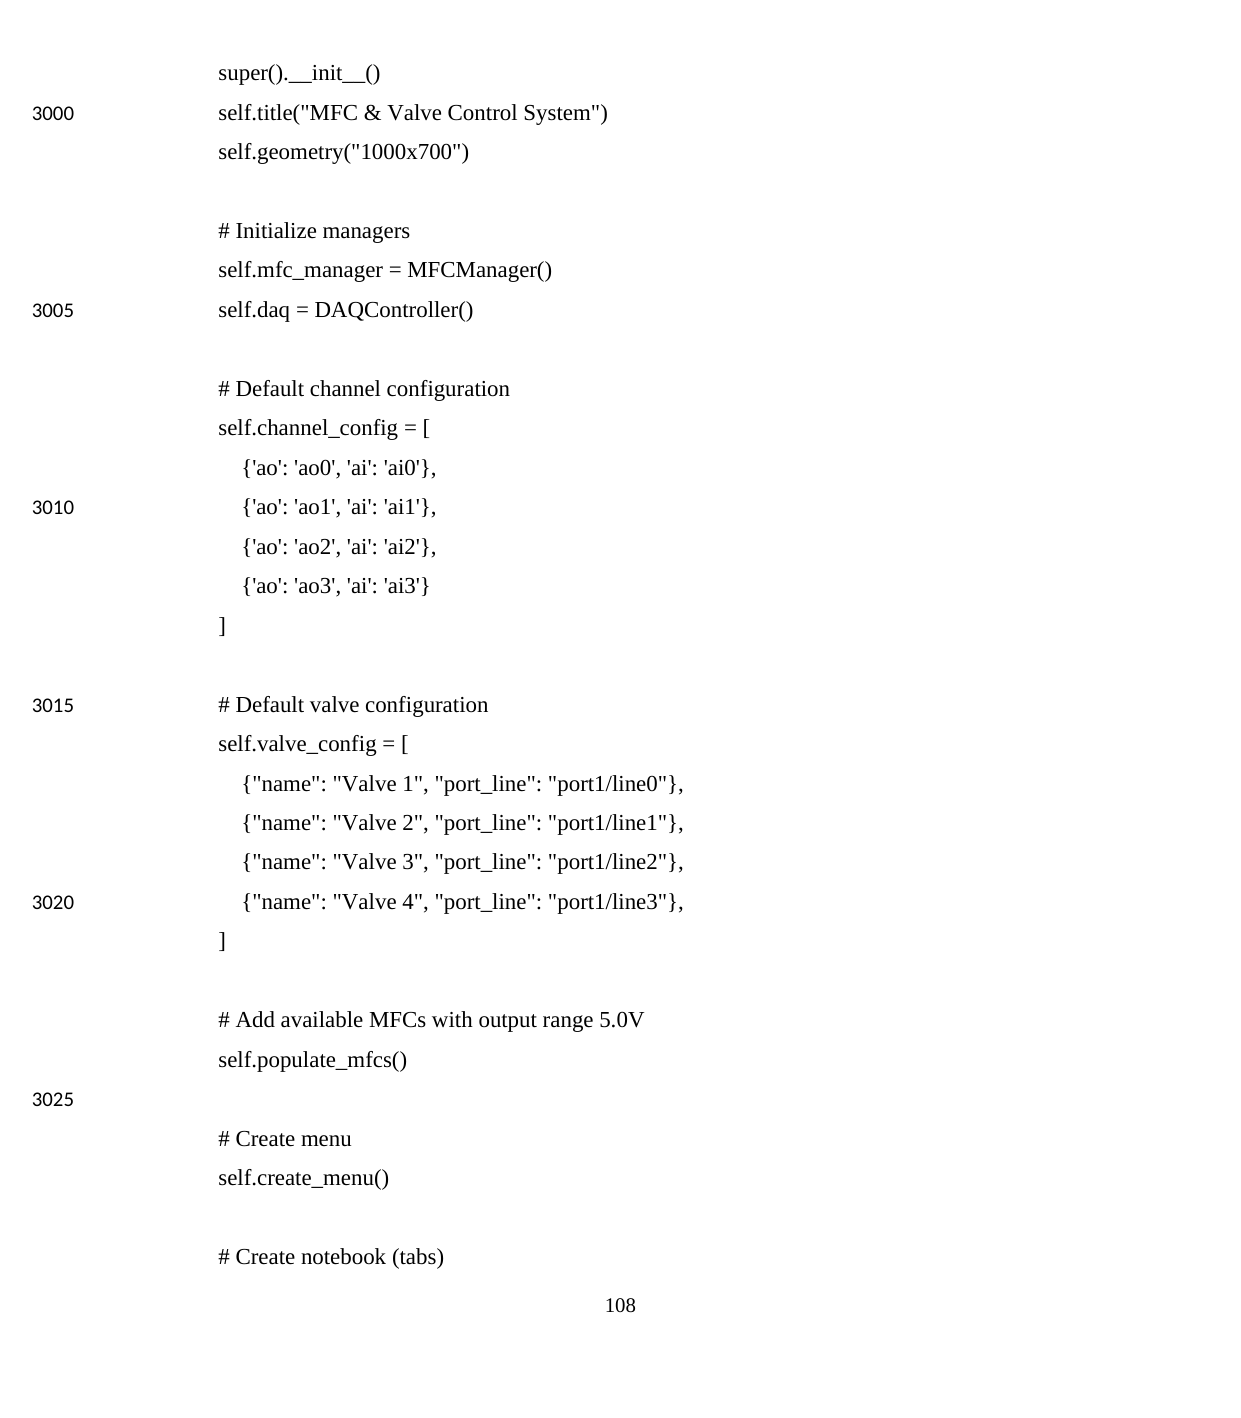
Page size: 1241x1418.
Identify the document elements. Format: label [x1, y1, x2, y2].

list [135, 59, 1143, 1270]
